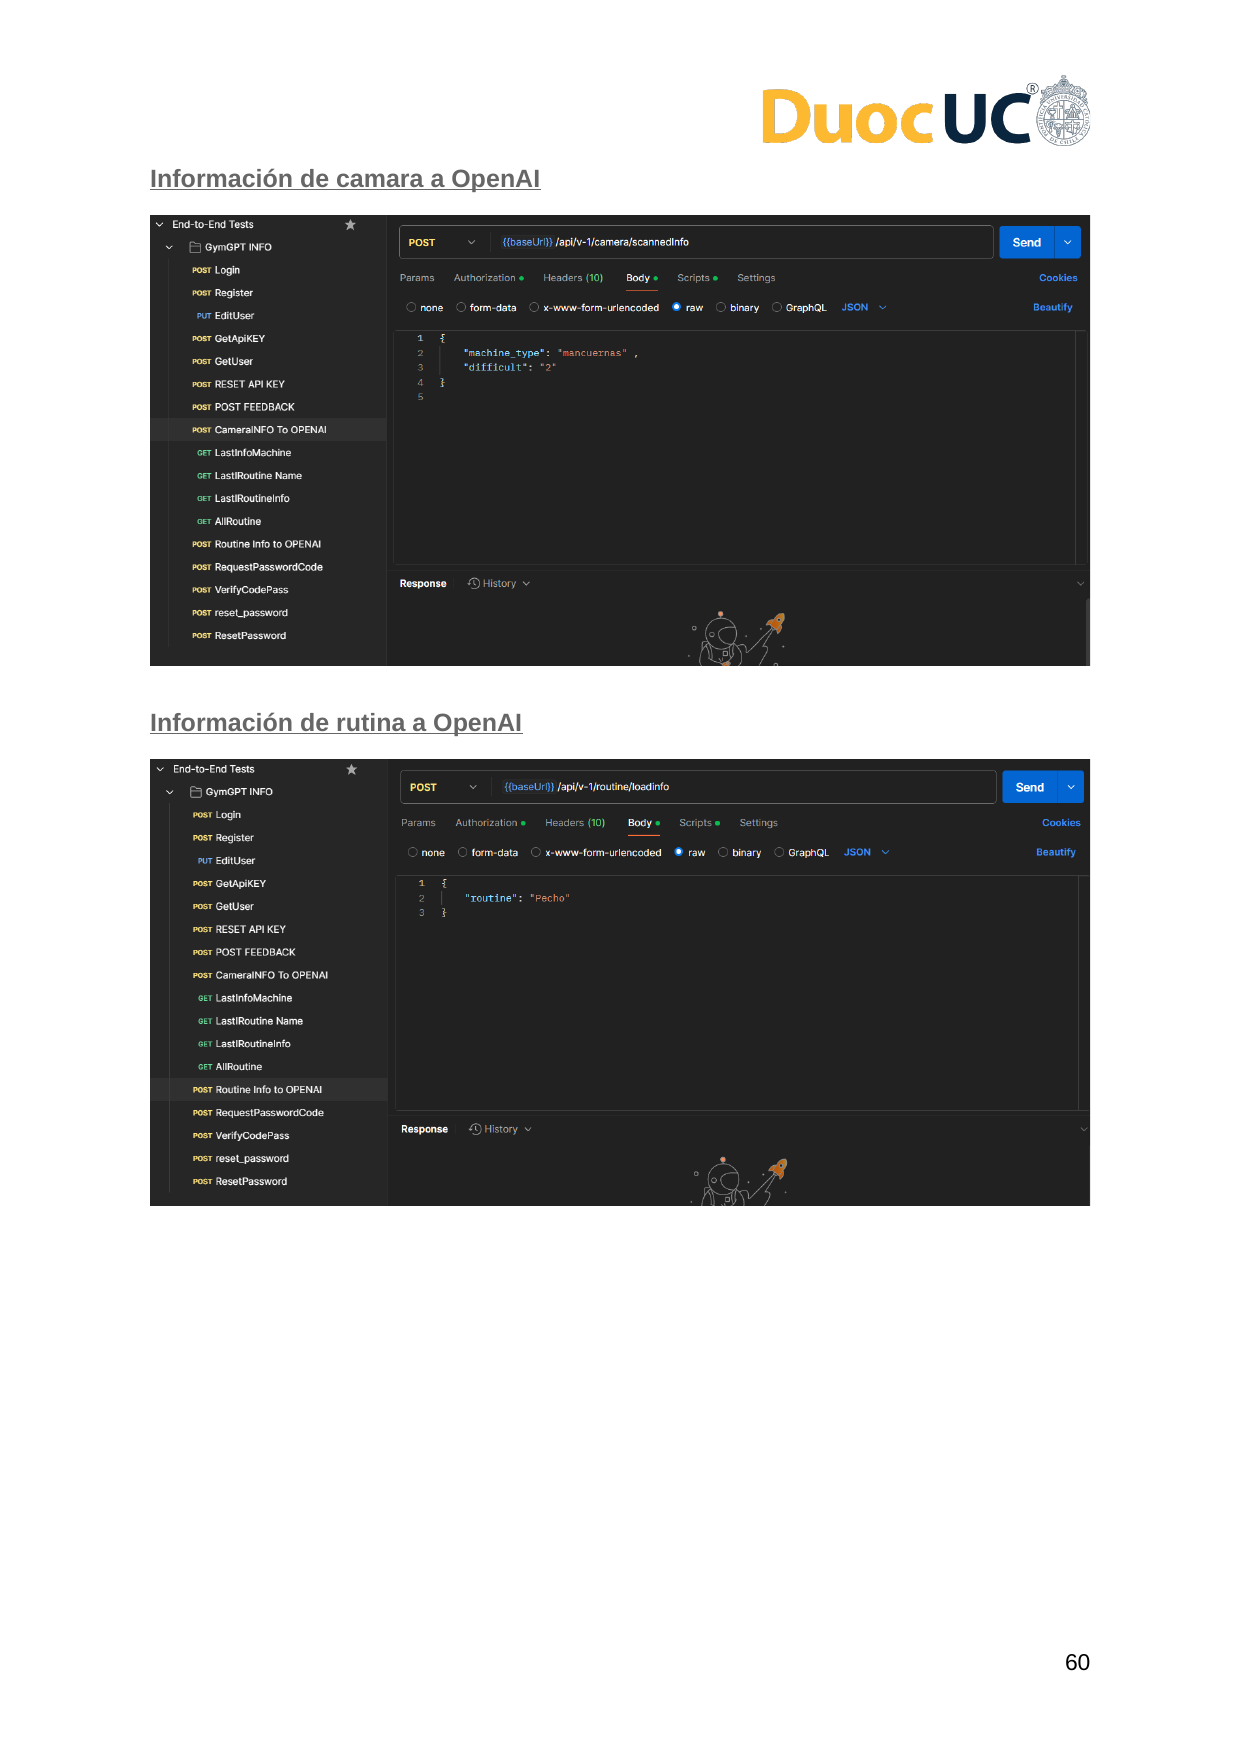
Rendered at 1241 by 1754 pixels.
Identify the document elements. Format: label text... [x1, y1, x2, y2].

subtitle Información de rutina a OpenAI [150, 708, 1090, 737]
picture [150, 215, 1091, 666]
subtitle Información de camara a OpenAI [150, 164, 1090, 193]
picture [150, 759, 1091, 1206]
picture [762, 75, 1091, 146]
